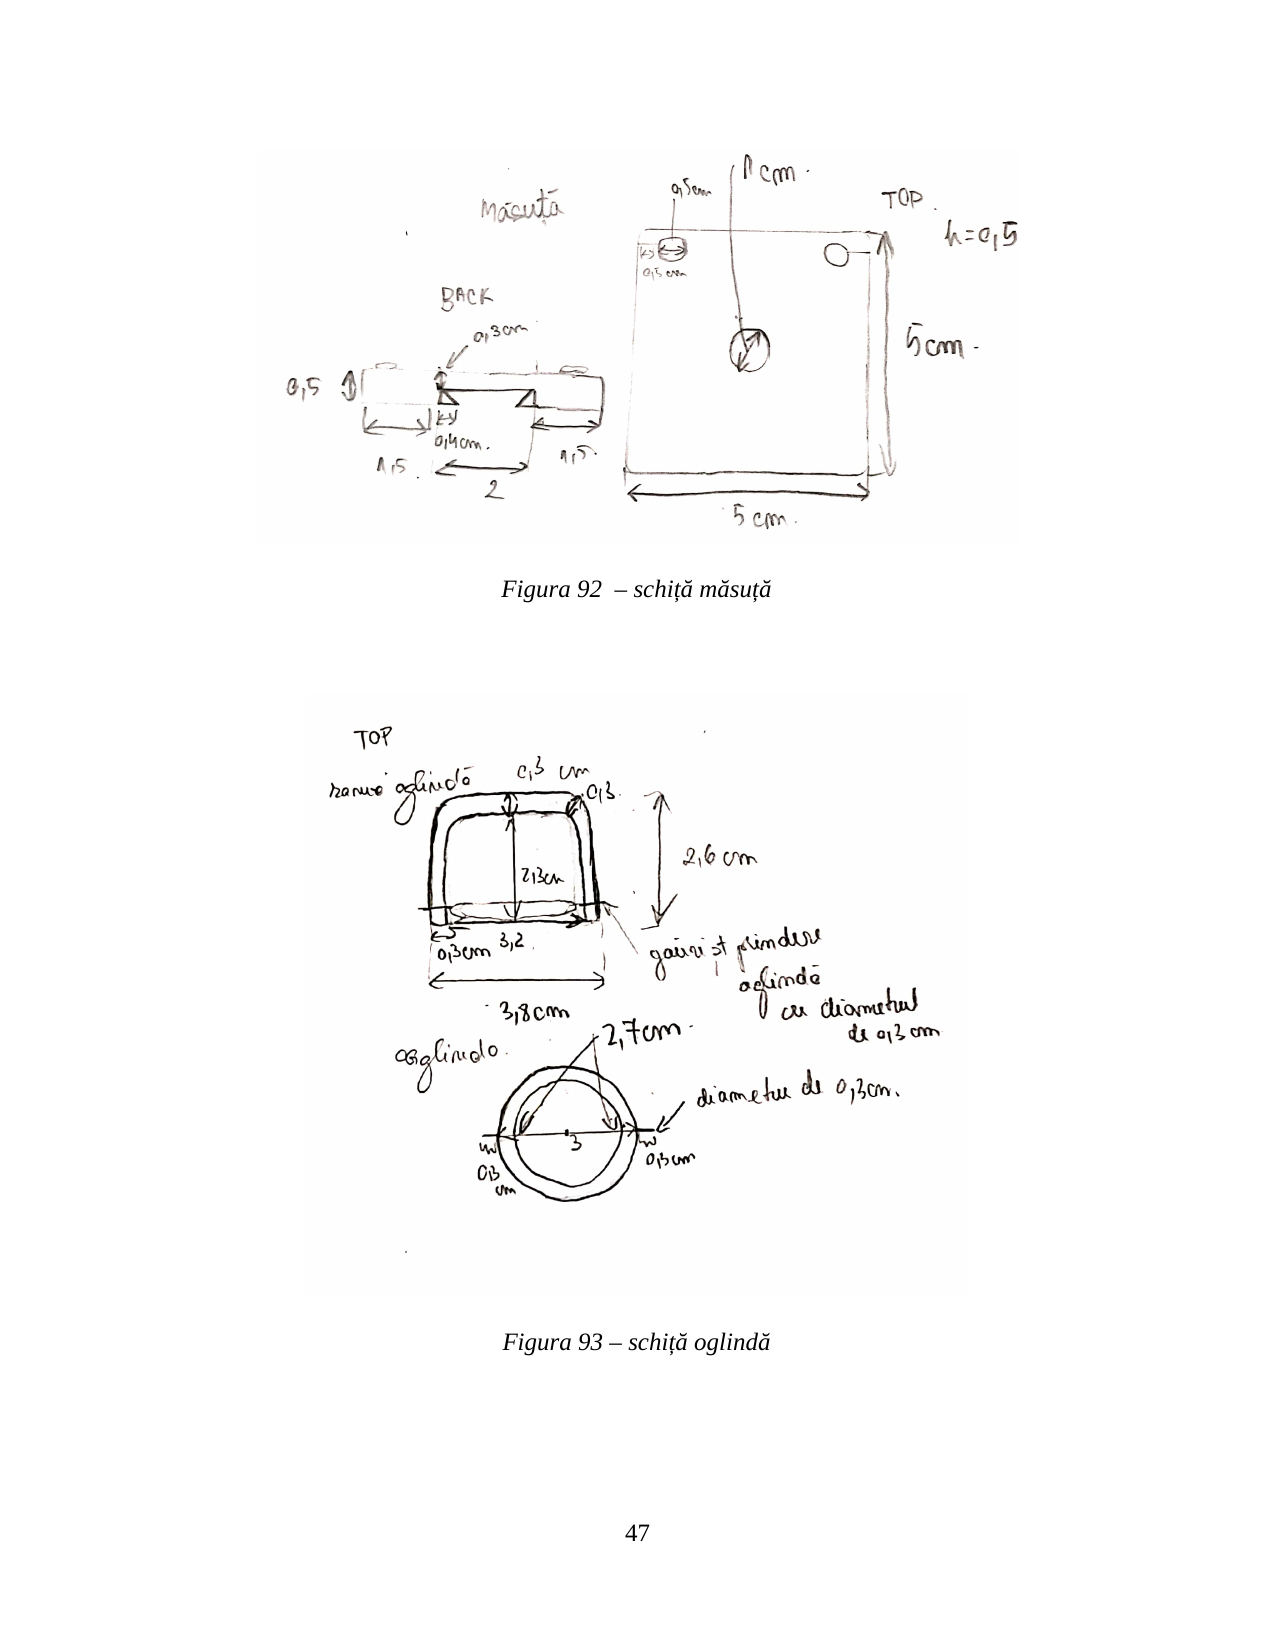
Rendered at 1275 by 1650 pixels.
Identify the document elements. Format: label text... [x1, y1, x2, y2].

picture [257, 150, 1019, 544]
text Figura 93 – schiță oglindă [150, 1327, 1125, 1356]
text Figura 92 – schiță măsuță [150, 574, 1125, 603]
picture [306, 692, 969, 1297]
